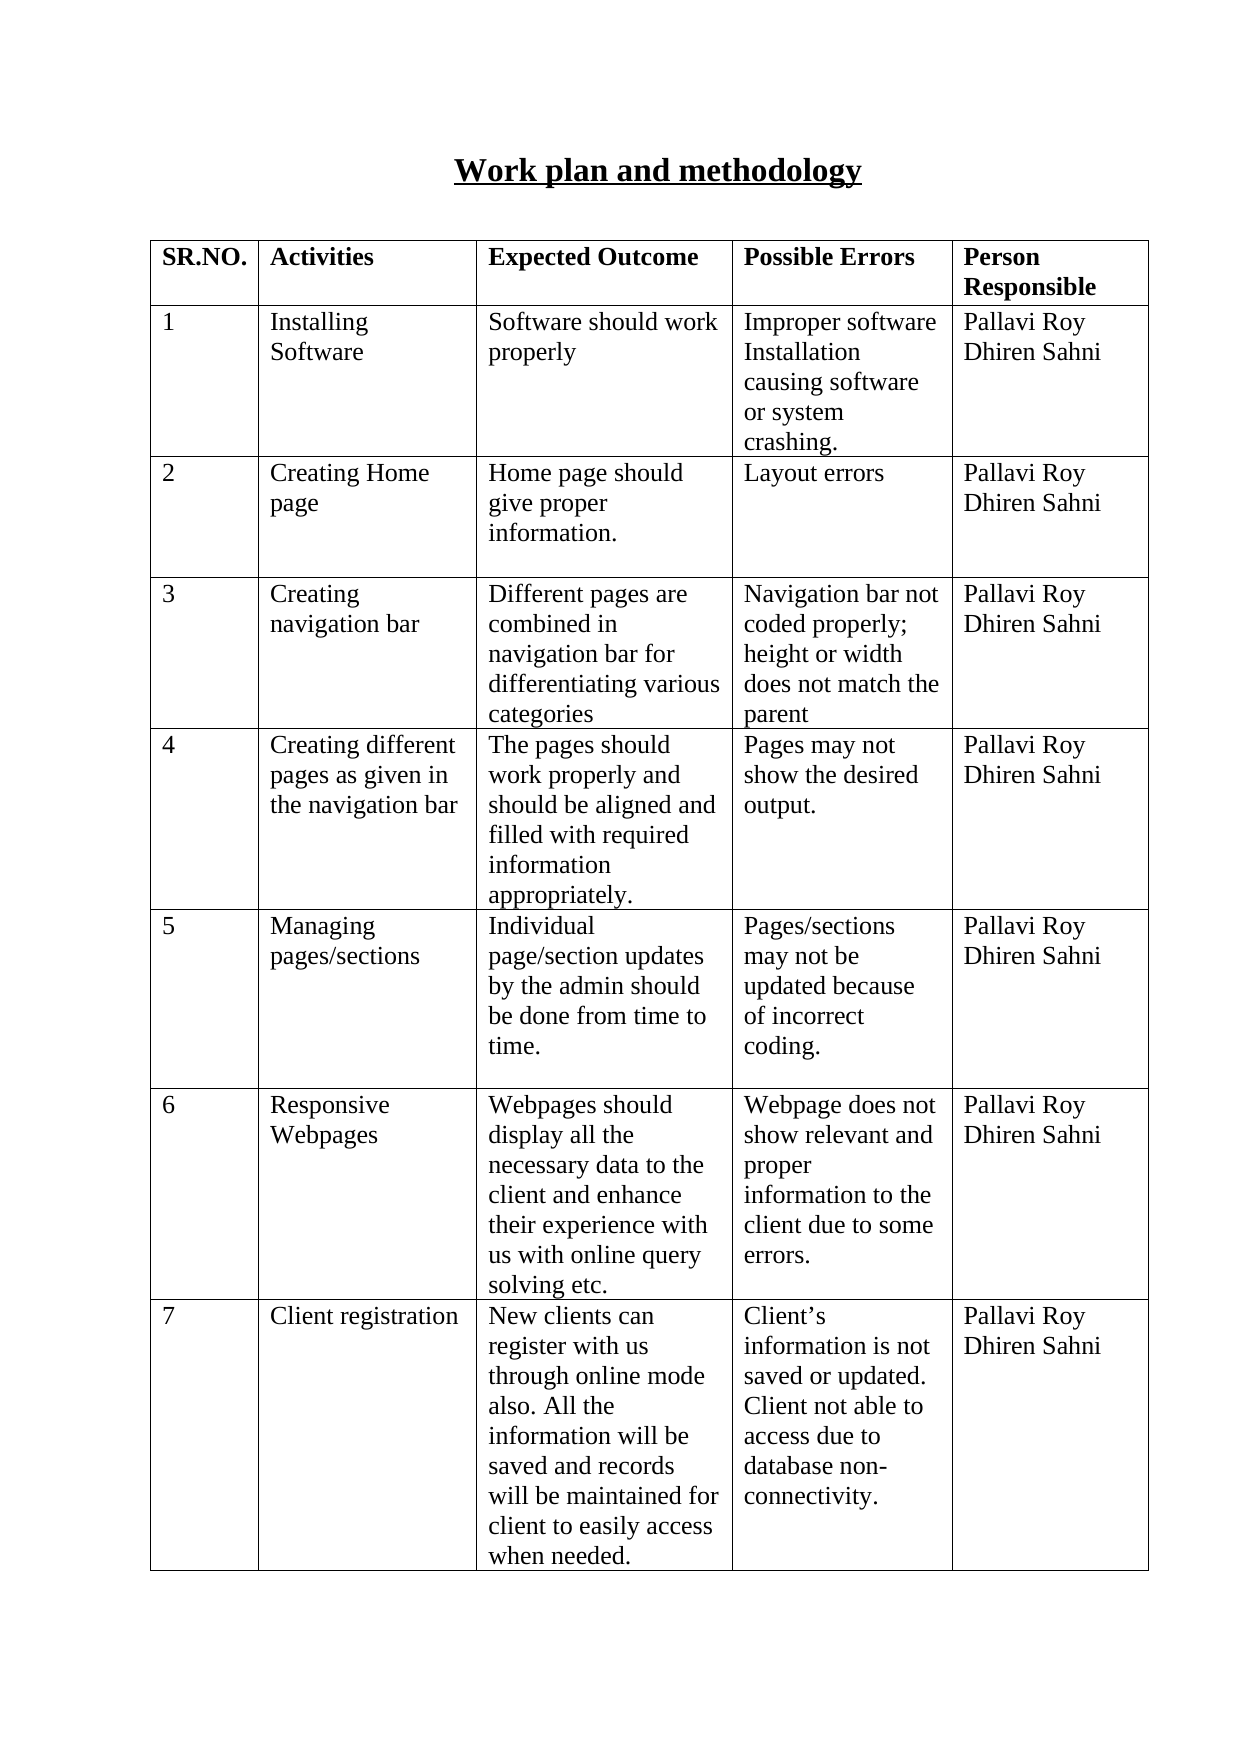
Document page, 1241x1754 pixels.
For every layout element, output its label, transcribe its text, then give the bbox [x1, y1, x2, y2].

table_cell Webpages should display all the necessary data to the client and enhance their experience with us with online query solving etc. [477, 1089, 732, 1299]
table_cell New clients can register with us through online mode also. All the information will be saved and records will be maintained for client to easily access when needed. [477, 1300, 732, 1570]
table_cell Layout errors [733, 457, 952, 577]
table_cell 5 [151, 910, 258, 1088]
table_cell 4 [151, 729, 258, 909]
table_header Person Responsible [953, 241, 1148, 305]
table_cell 1 [151, 306, 258, 456]
table_cell Pallavi Roy Dhiren Sahni [953, 578, 1148, 728]
table_cell Pages/sections may not be updated because of incorrect coding. [733, 910, 952, 1088]
table_cell Different pages are combined in navigation bar for differentiating various categories [477, 578, 732, 728]
table_cell Installing Software [259, 306, 476, 456]
table_cell Pallavi Roy Dhiren Sahni [953, 729, 1148, 909]
table_cell 2 [151, 457, 258, 577]
table_cell Pallavi Roy Dhiren Sahni [953, 306, 1148, 456]
table_cell Improper software Installation causing software or system crashing. [733, 306, 952, 456]
table_cell Client’s information is not saved or updated. Client not able to access due to database non-connectivity. [733, 1300, 952, 1570]
table_cell Pallavi Roy Dhiren Sahni [953, 1089, 1148, 1299]
table_header Expected Outcome [477, 241, 732, 305]
table_cell Managing pages/sections [259, 910, 476, 1088]
table_cell Software should work properly [477, 306, 732, 456]
table_cell Creating navigation bar [259, 578, 476, 728]
table_cell Pallavi Roy Dhiren Sahni [953, 1300, 1148, 1570]
table_header SR.NO. [151, 241, 258, 305]
table_cell Home page should give proper information. [477, 457, 732, 577]
table_cell Pallavi Roy Dhiren Sahni [953, 910, 1148, 1088]
table_cell 7 [151, 1300, 258, 1570]
text Work plan and methodology [150, 150, 1090, 188]
table_cell Navigation bar not coded properly; height or width does not match the parent [733, 578, 952, 728]
table_cell Creating different pages as given in the navigation bar [259, 729, 476, 909]
table_cell Responsive Webpages [259, 1089, 476, 1299]
table_cell Pallavi Roy Dhiren Sahni [953, 457, 1148, 577]
table_cell 3 [151, 578, 258, 728]
table_cell Pages may not show the desired output. [733, 729, 952, 909]
table_header Activities [259, 241, 476, 305]
table_cell 6 [151, 1089, 258, 1299]
table_cell Creating Home page [259, 457, 476, 577]
table_cell Individual page/section updates by the admin should be done from time to time. [477, 910, 732, 1088]
table_cell Client registration [259, 1300, 476, 1570]
table_header Possible Errors [733, 241, 952, 305]
table_cell The pages should work properly and should be aligned and filled with required information appropriately. [477, 729, 732, 909]
table_cell Webpage does not show relevant and proper information to the client due to some errors. [733, 1089, 952, 1299]
